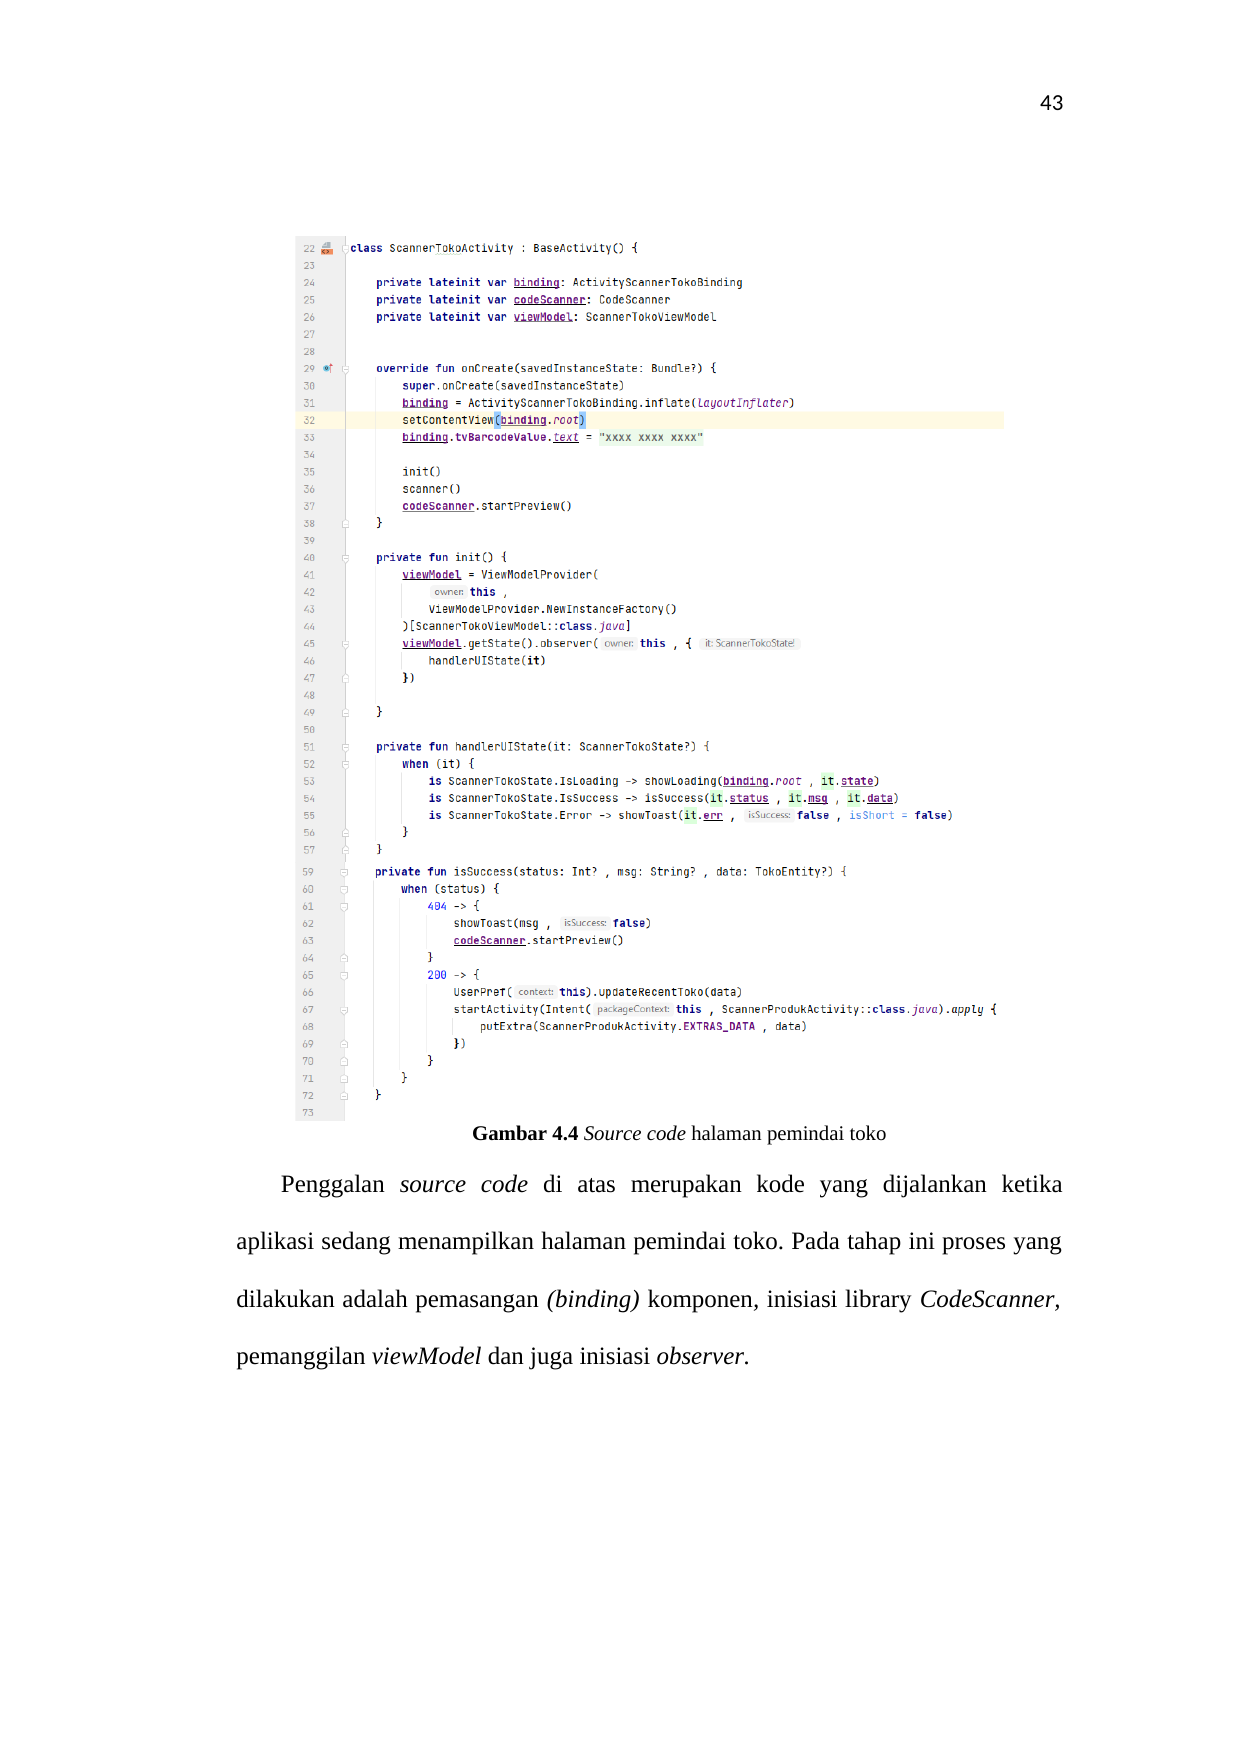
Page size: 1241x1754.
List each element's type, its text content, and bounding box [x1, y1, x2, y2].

list Penggalan source code di atas merupakan kode yang dijalankan ketika aplikasi sedang menampilkan halaman pemindai toko. Pada tahap ini proses yang dilakukan adalah pemasangan (binding) komponen, inisiasi library CodeScanner, pemanggilan viewModel dan juga inisiasi observer. [236, 1169, 1063, 1370]
picture [295, 236, 1004, 1121]
list Gambar 4.4 Source code halaman pemindai toko [295, 1121, 1063, 1144]
